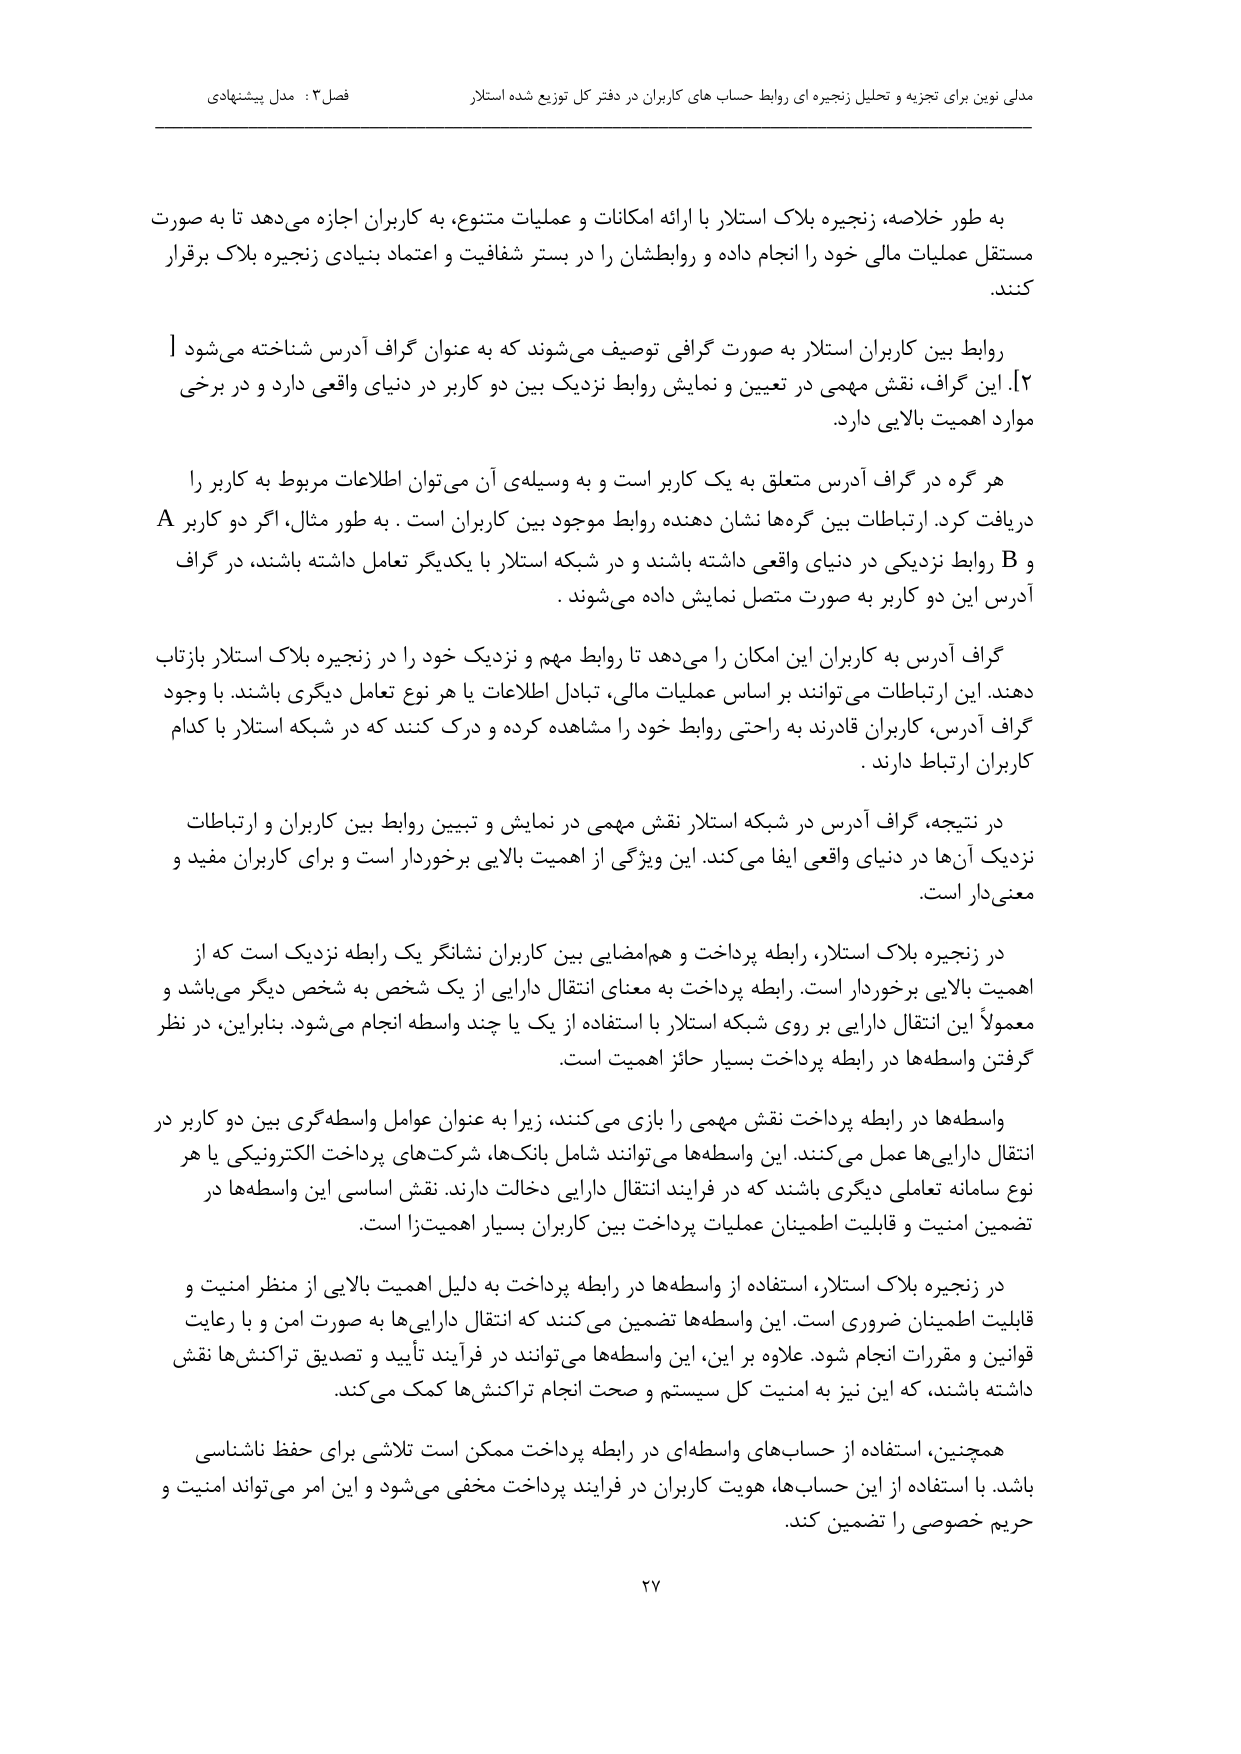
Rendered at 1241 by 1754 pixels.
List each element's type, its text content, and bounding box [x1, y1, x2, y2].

text هر گره در گراف آدرس متعلق به یک کاربر است و به وسیله‌ی آن می‌توان اطلاعات مربوط به کاربر را دریافت کرد. ارتباطات بین گره‌ها نشان دهنده روابط موجود بین کاربران است . به طور مثال، اگر دو کاربر A و B روابط نزدیکی در دنیای واقعی داشته باشند و در شبکه استلار با یکدیگر تعامل داشته باشند، در گراف آدرس این دو کاربر به صورت متصل نمایش داده می‌شوند . [147, 468, 1033, 612]
text گراف آدرس به کاربران این امکان را می‌دهد تا روابط مهم و نزدیک خود را در زنجیره بلاک استلار بازتاب دهند. این ارتباطات می‌توانند بر اساس عملیات مالی، تبادل اطلاعات یا هر نوع تعامل دیگری باشند. با وجود گراف آدرس، کاربران قادرند به راحتی روابط خود را مشاهده کرده و درک کنند که در شبکه استلار با کدام کاربران ارتباط دارند . [147, 645, 1033, 778]
text به طور خلاصه، زنجیره بلاک استلار با ارائه امکانات و عملیات متنوع، به کاربران اجازه می‌دهد تا به صورت مستقل عملیات مالی خود را انجام داده و روابطشان را در بستر شفافیت و اعتماد بنیادی زنجیره بلاک برقرار کنند. [147, 207, 1033, 304]
text در زنجیره بلاک استلار، رابطه پرداخت و هم‌امضایی بین کاربران نشانگر یک رابطه نزدیک است که از اهمیت بالایی برخوردار است. رابطه پرداخت به معنای انتقال دارایی از یک شخص به شخص دیگر می‌باشد و معمولاً این انتقال دارایی بر روی شبکه استلار با استفاده از یک یا چند واسطه انجام می‌شود. بنابراین، در نظر گرفتن واسطه‌ها در رابطه پرداخت بسیار حائز اهمیت است. [147, 942, 1033, 1074]
text همچنین، استفاده از حساب‌های واسطه‌ای در رابطه پرداخت ممکن است تلاشی برای حفظ ناشناسی باشد. با استفاده از این حساب‌ها، هویت کاربران در فرایند پرداخت مخفی می‌شود و این امر می‌تواند امنیت و حریم خصوصی را تضمین کند. [147, 1439, 1033, 1537]
text واسطه‌ها در رابطه پرداخت نقش مهمی را بازی می‌کنند، زیرا به عنوان عوامل واسطه‌گری بین دو کاربر در انتقال دارایی‌ها عمل می‌کنند. این واسطه‌ها می‌توانند شامل بانک‌ها، شرکت‌های پرداخت الکترونیکی یا هر نوع سامانه تعاملی دیگری باشند که در فرایند انتقال دارایی دخالت دارند. نقش اساسی این واسطه‌ها در تضمین امنیت و قابلیت اطمینان عملیات پرداخت بین کاربران بسیار اهمیت‌زا است. [147, 1107, 1033, 1240]
text روابط بین کاربران استلار به صورت گرافی توصیف می‌شوند که به عنوان گراف آدرس شناخته می‌شود [2]. این گراف، نقش مهمی در تعیین و نمایش روابط نزدیک بین دو کاربر در دنیای واقعی دارد و در برخی موارد اهمیت بالایی دارد. [147, 338, 1033, 435]
text در زنجیره بلاک استلار، استفاده از واسطه‌ها در رابطه پرداخت به دلیل اهمیت بالایی از منظر امنیت و قابلیت اطمینان ضروری است. این واسطه‌ها تضمین می‌کنند که انتقال دارایی‌ها به صورت امن و با رعایت قوانین و مقررات انجام شود. علاوه بر این، این واسطه‌ها می‌توانند در فرآیند تأیید و تصدیق تراکنش‌ها نقش داشته باشند، که این نیز به امنیت کل سیستم و صحت انجام تراکنش‌ها کمک می‌کند. [147, 1273, 1033, 1406]
text در نتیجه، گراف آدرس در شبکه استلار نقش مهمی در نمایش و تبیین روابط بین کاربران و ارتباطات نزدیک آن‌ها در دنیای واقعی ایفا می‌کند. این ویژگی از اهمیت بالایی برخوردار است و برای کاربران مفید و معنی‌دار است. [147, 811, 1033, 908]
